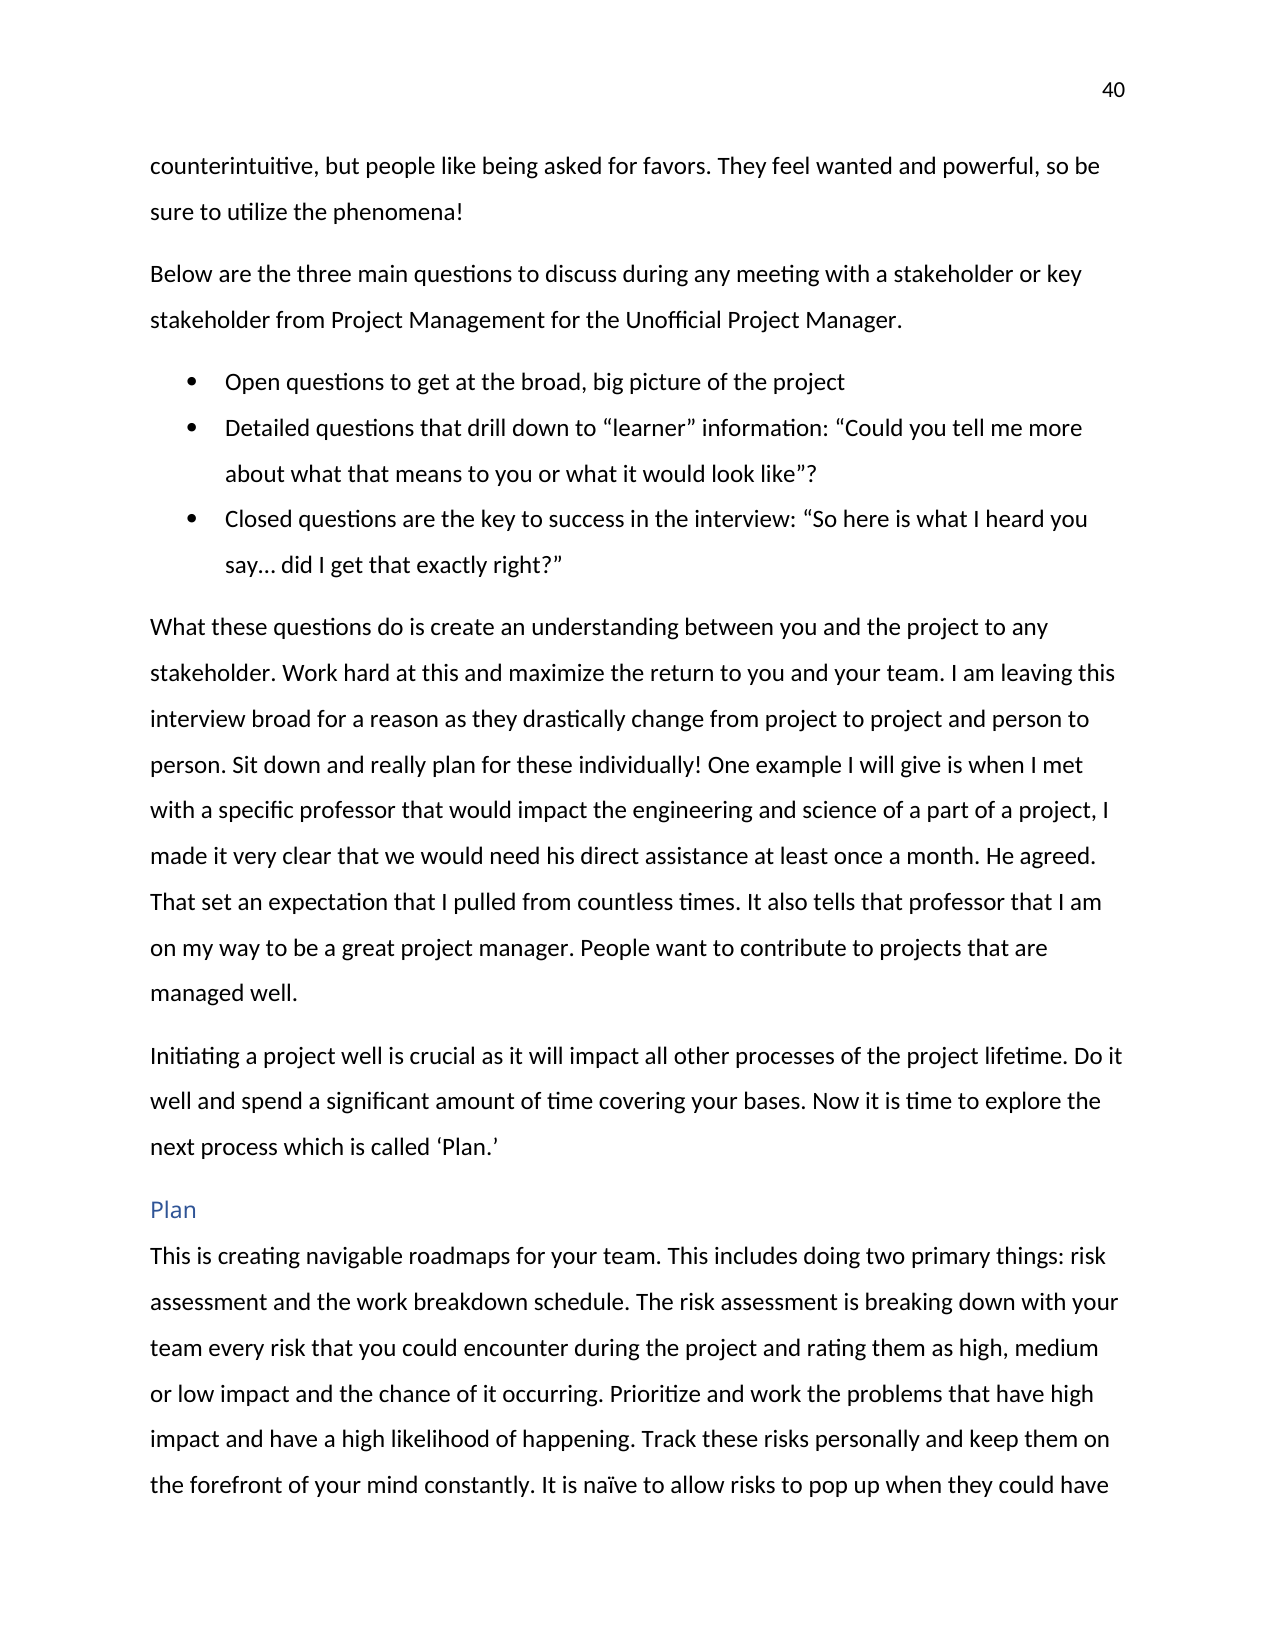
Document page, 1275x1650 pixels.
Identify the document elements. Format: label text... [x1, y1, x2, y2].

text Below are the three main questions to discuss during any meeting with a stakeholder or key stakeholder from Project Management for the Unofficial Project Manager. [150, 258, 1125, 334]
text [150, 150, 1125, 226]
list Open questions to get at the broad, big picture of the project [187, 366, 1125, 397]
subtitle Plan [150, 1194, 1125, 1225]
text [150, 1241, 1125, 1500]
text Initiating a project well is crucial as it will impact all other processes of the project lifetime. Do it well and spend a significant amount of time covering your bases. Now it is time to explore the next process which is called ‘Plan.’ [150, 1040, 1125, 1162]
list Closed questions are the key to success in the interview: “So here is what I heard you say… did I get that exactly right?” [187, 503, 1125, 580]
list Detailed questions that drill down to “learner” information: “Could you tell me more about what that means to you or what it would look like”? [187, 412, 1125, 488]
text What these questions do is create an understanding between you and the project to any stakeholder. Work hard at this and maximize the return to you and your team. I am leaving this interview broad for a reason as they drastically change from project to project and person to person. Sit down and really plan for these individually! One example I will give is when I met with a specific professor that would impact the engineering and science of a part of a project, I made it very clear that we would need his direct assistance at least once a month. He agreed. That set an expectation that I pulled from countless times. It also tells that professor that I am on my way to be a great project manager. People want to contribute to projects that are managed well. [150, 612, 1125, 1008]
